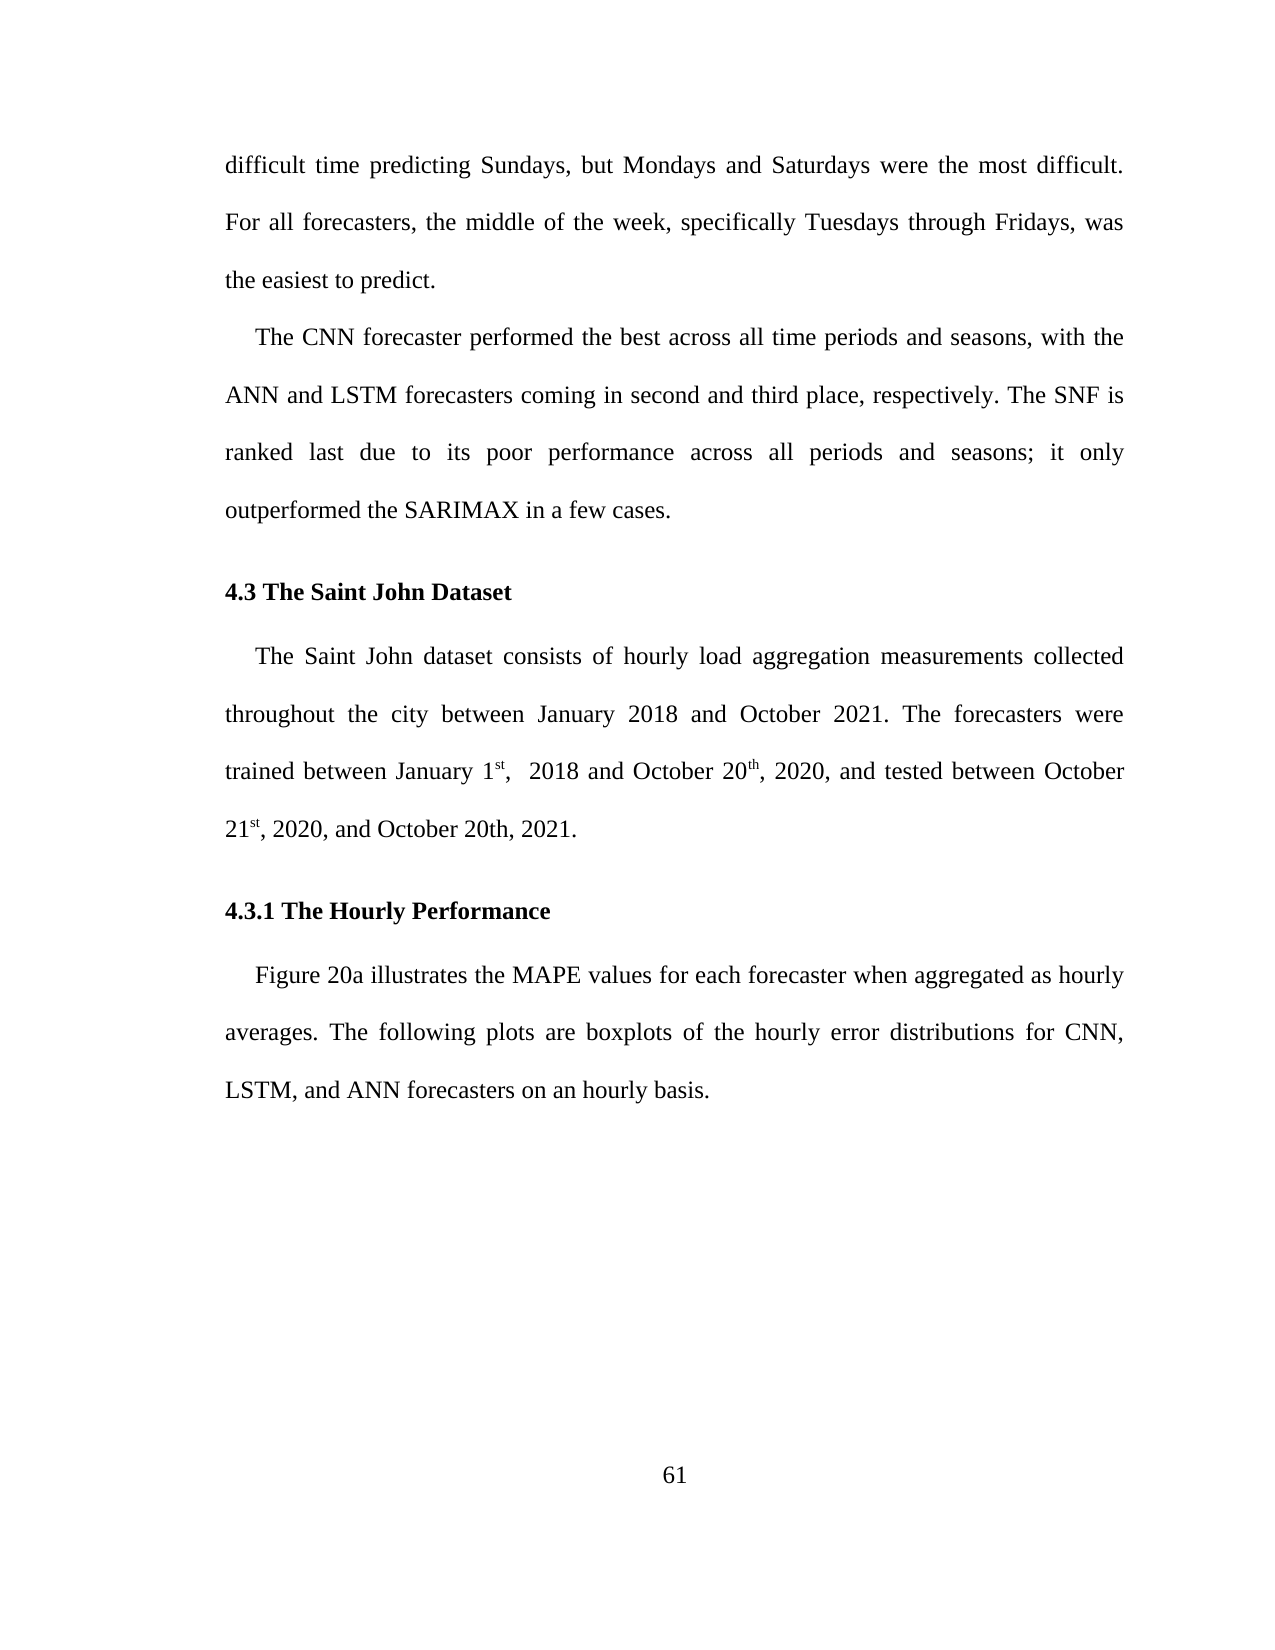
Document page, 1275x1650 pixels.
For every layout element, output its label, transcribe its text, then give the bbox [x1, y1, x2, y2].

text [225, 150, 1125, 294]
subtitle 4.3.1 The Hourly Performance [225, 896, 1125, 925]
text Figure 20a illustrates the MAPE values for each forecaster when aggregated as hourly averages. The following plots are boxplots of the hourly error distributions for CNN, LSTM, and ANN forecasters on an hourly basis. [225, 960, 1125, 1104]
subtitle 4.3 The Saint John Dataset [225, 577, 1125, 606]
text The CNN forecaster performed the best across all time periods and seasons, with the ANN and LSTM forecasters coming in second and third place, respectively. The SNF is ranked last due to its poor performance across all periods and seasons; it only outperformed the SARIMAX in a few cases. [225, 322, 1125, 524]
text The Saint John dataset consists of hourly load aggregation measurements collected throughout the city between January 2018 and October 2021. The forecasters were trained between January 1st, 2018 and October 20th, 2020, and tested between October 21st, 2020, and October 20th, 2021. [225, 641, 1125, 842]
